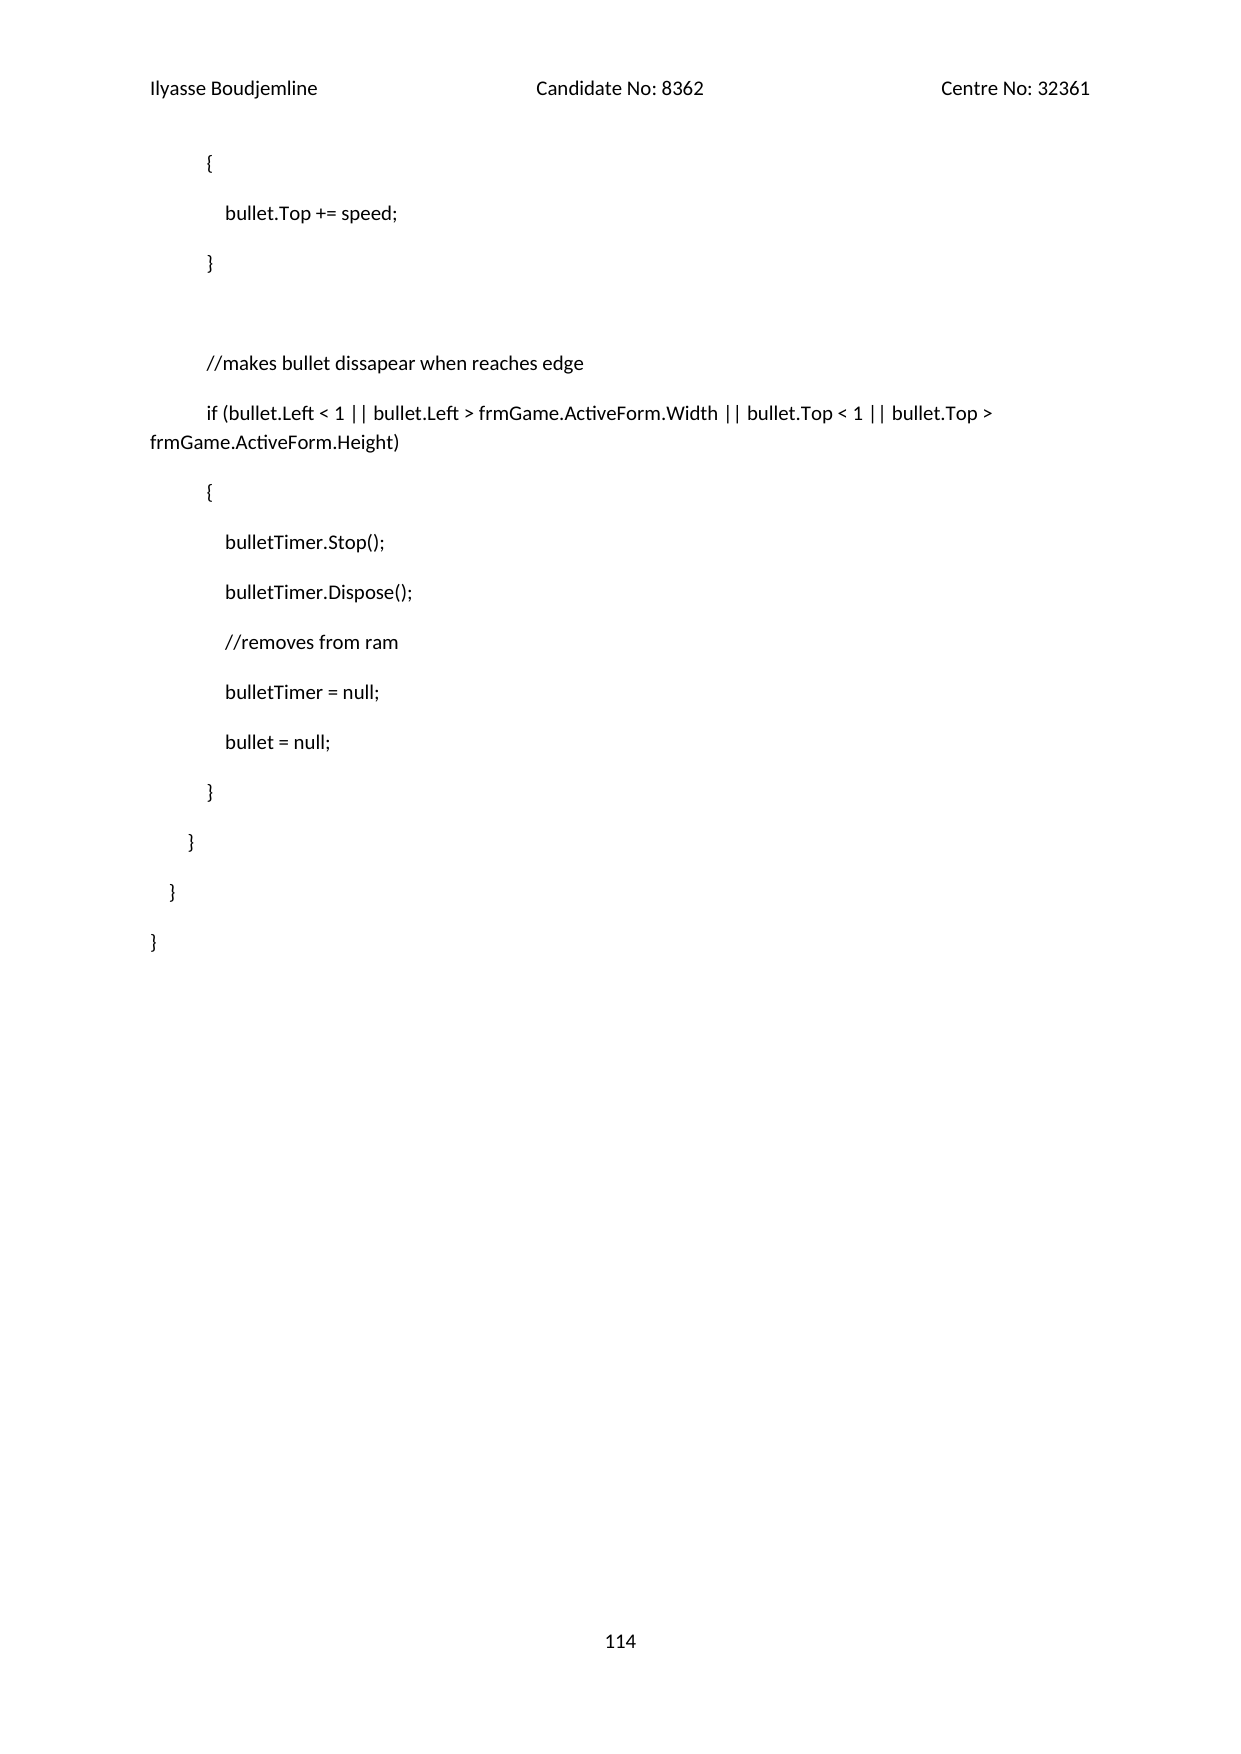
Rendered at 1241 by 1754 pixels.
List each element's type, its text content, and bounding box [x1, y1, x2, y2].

text bulletTimer.Stop(); [150, 529, 1090, 554]
text } [150, 779, 1090, 804]
text } [150, 829, 1090, 854]
text { [150, 479, 1090, 504]
text } [150, 250, 1090, 275]
text bulletTimer = null; [150, 679, 1090, 704]
text } [150, 929, 1090, 954]
text //makes bullet dissapear when reaches edge [150, 350, 1090, 375]
text bullet.Top += speed; [150, 200, 1090, 225]
text bulletTimer.Dispose(); [150, 579, 1090, 604]
text if (bullet.Left < 1 || bullet.Left > frmGame.ActiveForm.Width || bullet.Top < 1 || bullet.Top > frmGame.ActiveForm.Height) [150, 400, 1090, 454]
text } [150, 879, 1090, 904]
text { [150, 150, 1090, 175]
text //removes from ram [150, 629, 1090, 654]
text bullet = null; [150, 729, 1090, 754]
